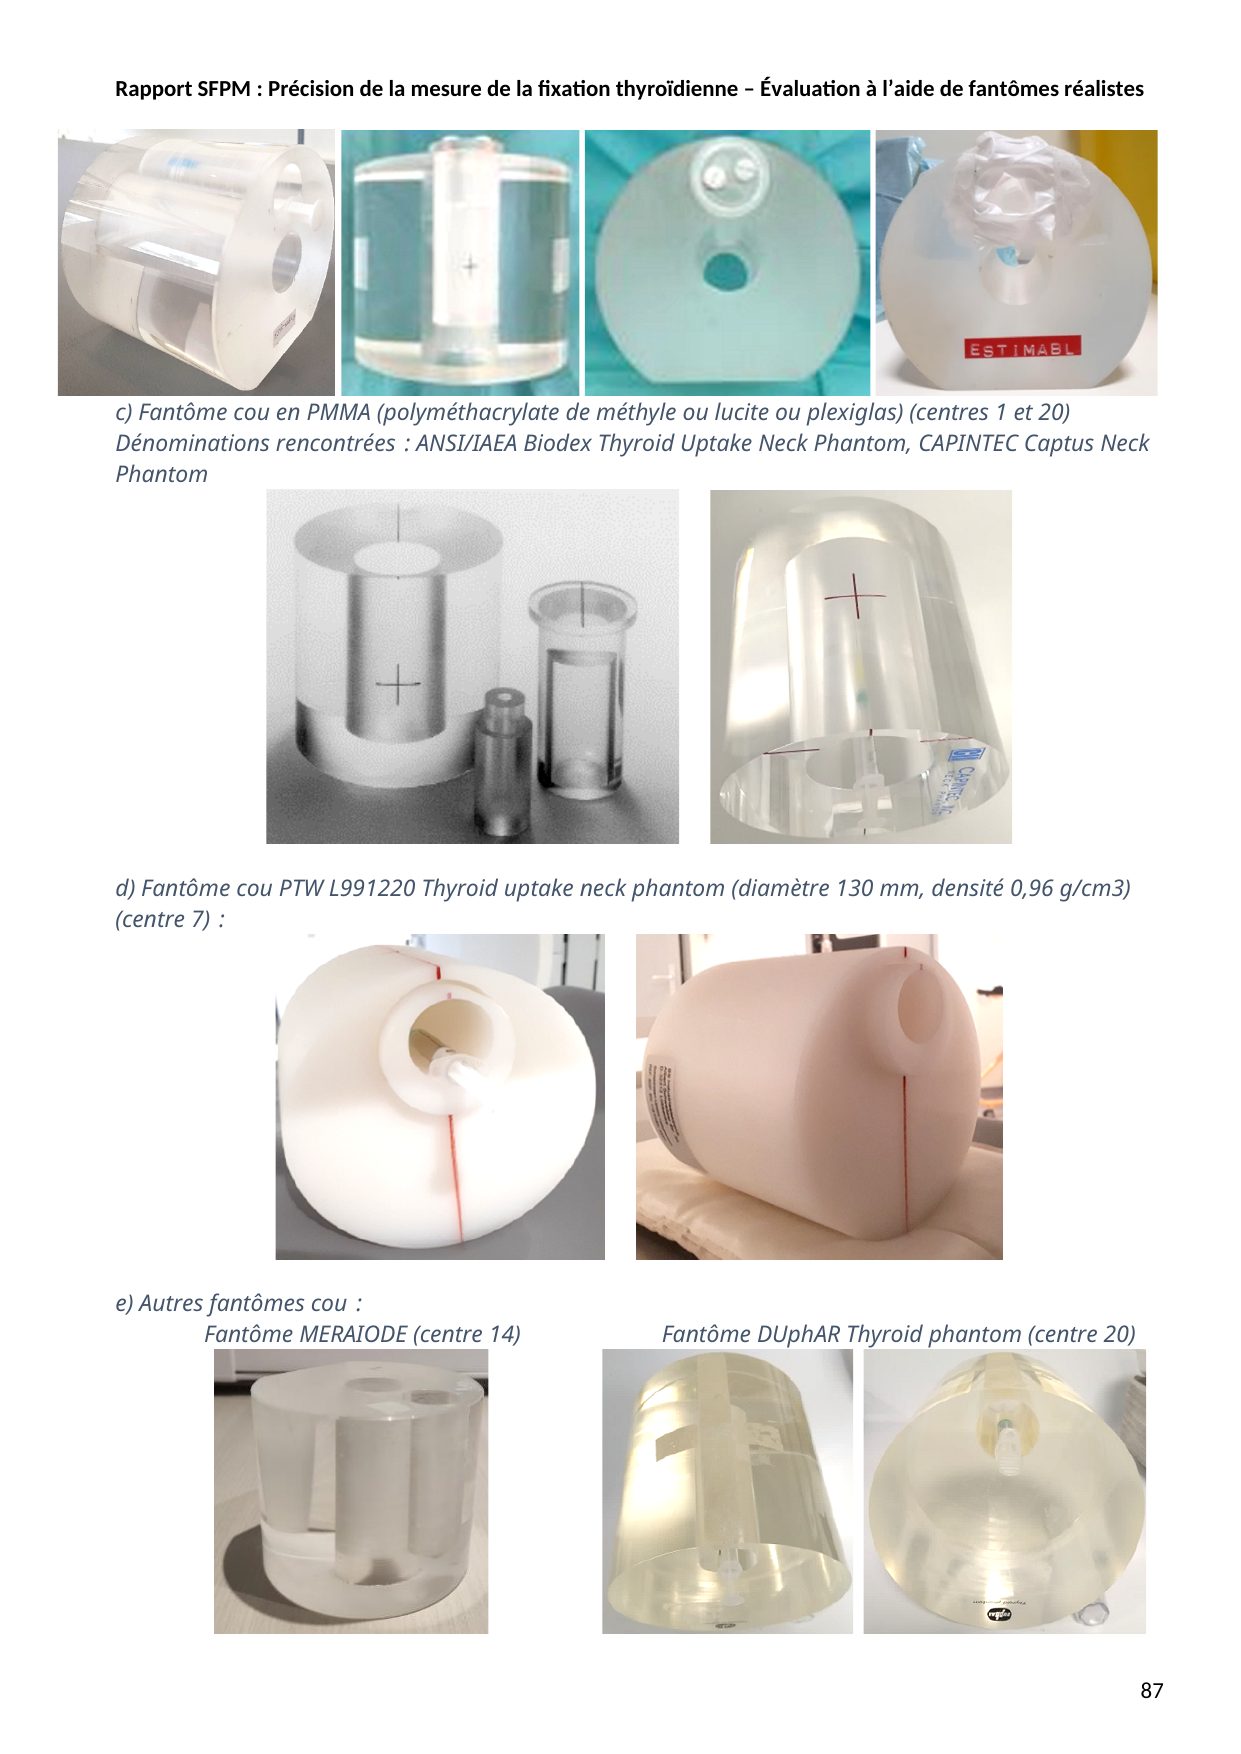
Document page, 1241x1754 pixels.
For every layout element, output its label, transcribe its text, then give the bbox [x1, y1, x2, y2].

text Dénominations rencontrées : ANSI/IAEA Biodex Thyroid Uptake Neck Phantom, CAPINTEC Captus Neck Phantom [115, 427, 1163, 489]
picture [214, 1349, 489, 1634]
text d) Fantôme cou PTW L991220 Thyroid uptake neck phantom (diamètre 130 mm, densité 0,96 g/cm3) (centre 7) : [115, 872, 1163, 934]
picture [636, 934, 1003, 1260]
picture [710, 490, 1013, 844]
picture [602, 1349, 854, 1634]
picture [875, 130, 1158, 396]
picture [266, 489, 680, 844]
picture [341, 130, 580, 396]
picture [275, 934, 605, 1260]
text e) Autres fantômes cou : [115, 1287, 1163, 1318]
picture [584, 130, 871, 396]
text c) Fantôme cou en PMMA (polyméthacrylate de méthyle ou lucite ou plexiglas) (centres 1 et 20) [115, 396, 1163, 427]
text Fantôme MERAIODE (centre 14) Fantôme DUphAR Thyroid phantom (centre 20) [115, 1318, 1163, 1350]
picture [57, 129, 335, 396]
picture [863, 1349, 1147, 1634]
